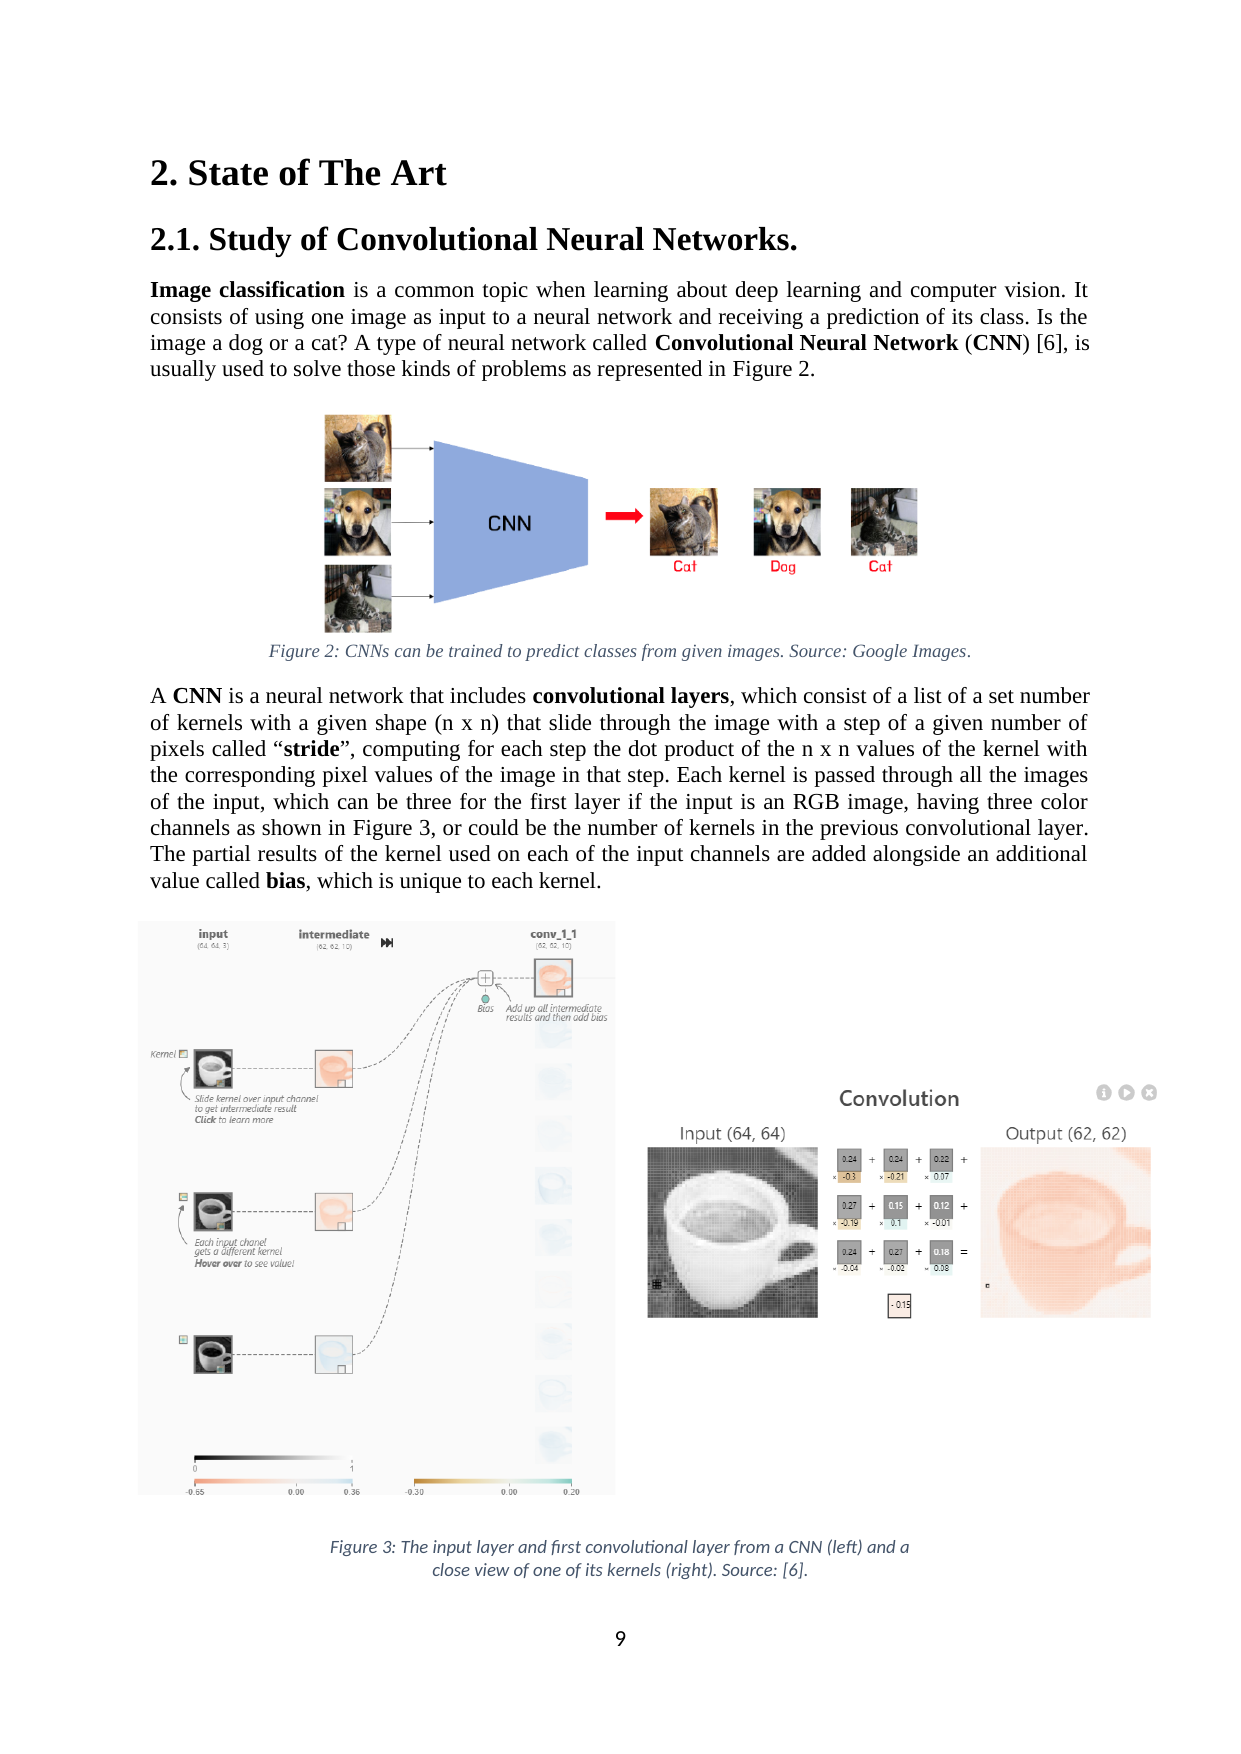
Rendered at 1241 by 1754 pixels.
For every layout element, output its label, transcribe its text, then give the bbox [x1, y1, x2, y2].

subtitle 2. State of The Art [150, 150, 1090, 193]
picture [638, 1080, 1163, 1328]
picture [137, 921, 615, 1494]
subtitle 2.1. Study of Convolutional Neural Networks. [150, 219, 1090, 257]
text Image classification is a common topic when learning about deep learning and computer vision. It consists of using one image as input to a neural network and receiving a prediction of its class. Is the image a dog or a cat? A type of neural network called Convolutional Neural Network (CNN) [6], is usually used to solve those kinds of problems as represented in Figure 2. [150, 276, 1090, 382]
text A CNN is a neural network that includes convolutional layers, which consist of a list of a set number of kernels with a given shape (n x n) that slide through the image with a step of a given number of pixels called “stride”, computing for each step the dot product of the n x n values of the kernel with the corresponding pixel values of the image in that step. Each kernel is passed through all the images of the input, which can be three for the first layer if the input is an RGB image, having three color channels as shown in Figure 3, or could be the number of kernels in the previous convolutional layer. The partial results of the kernel used on each of the input channels are added alongside an additional value called bias, which is unique to each kernel. [150, 682, 1090, 893]
picture [317, 408, 924, 640]
text Figure 2: CNNs can be trained to predict classes from given images. Source: Google Images. [150, 640, 1090, 661]
